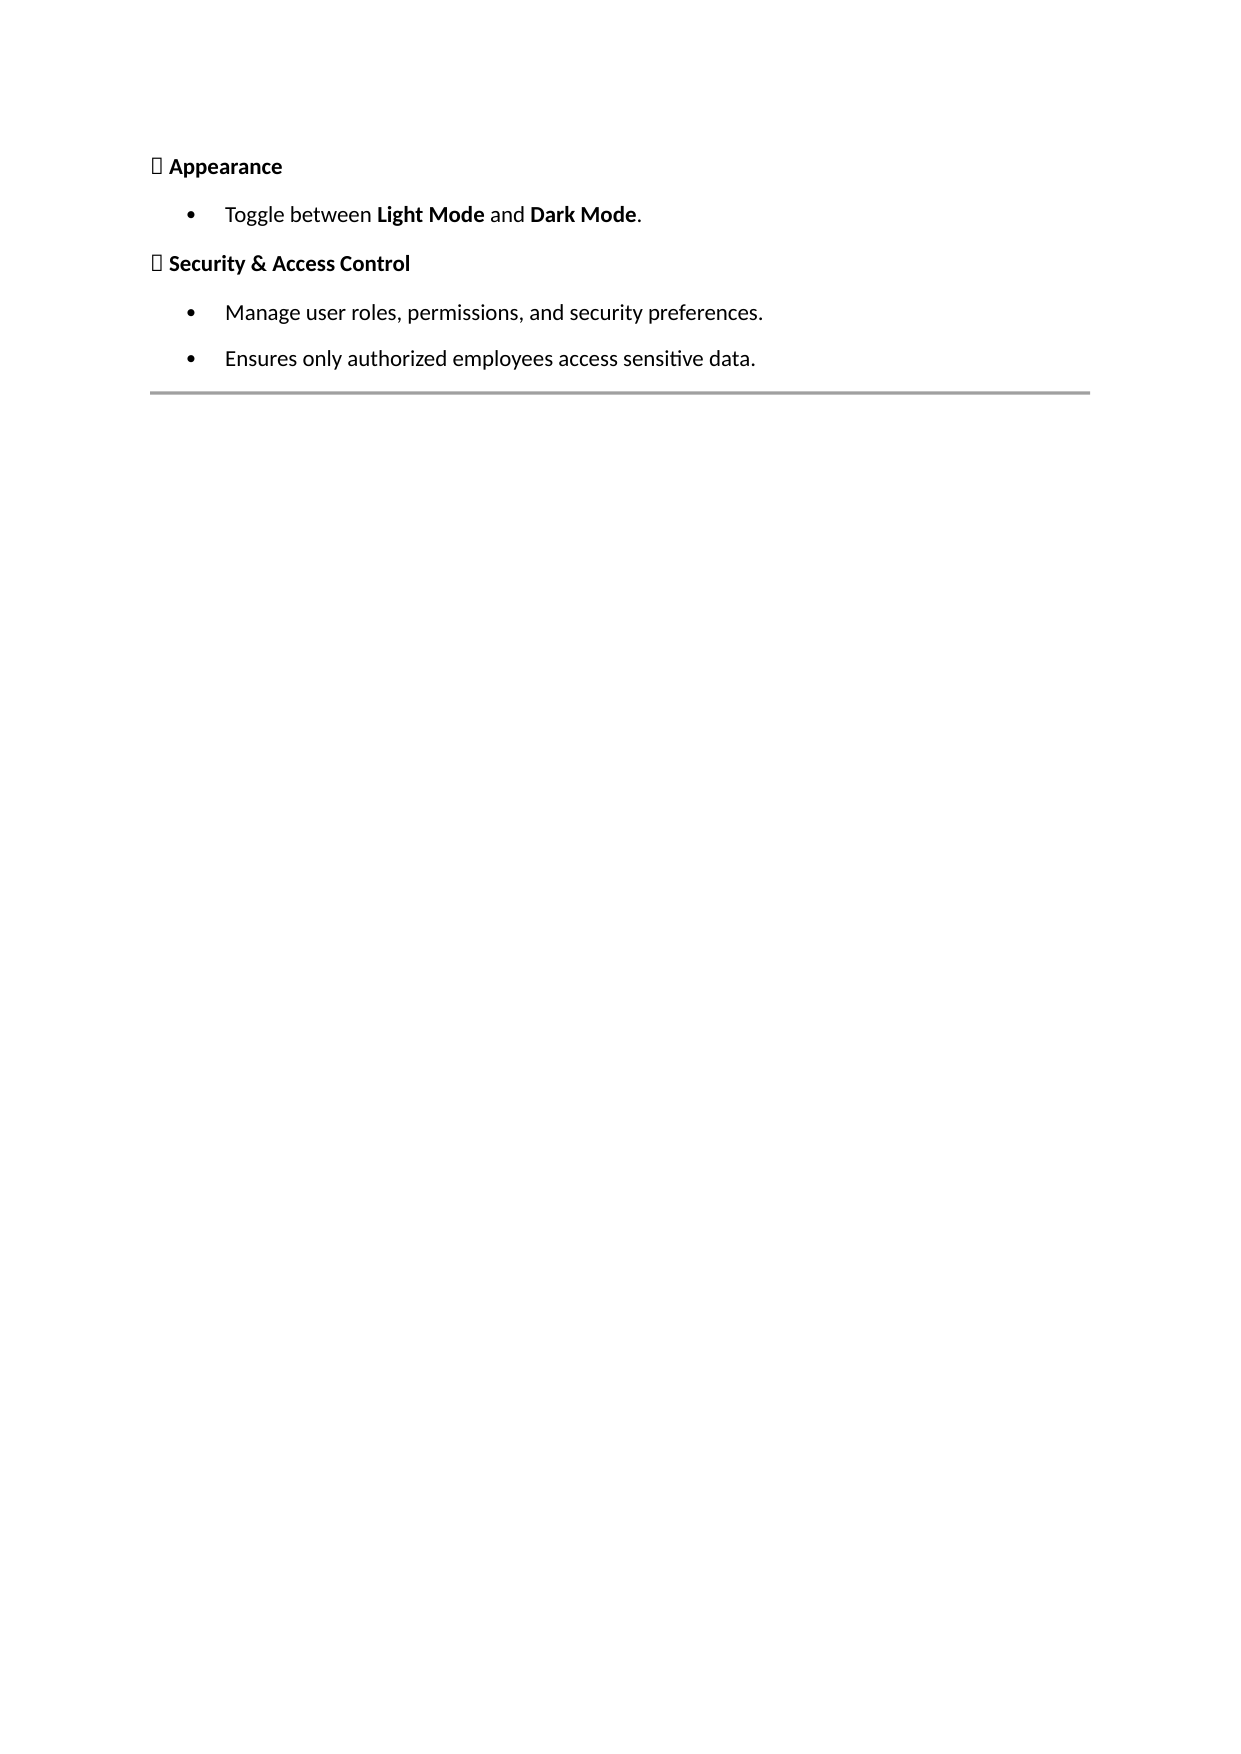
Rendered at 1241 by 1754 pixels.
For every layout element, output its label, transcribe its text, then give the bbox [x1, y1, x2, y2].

list Toggle between Light Mode and Dark Mode. [187, 200, 1090, 228]
text 🔹 Appearance [150, 150, 1090, 181]
list Ensures only authorized employees access sensitive data. [187, 344, 1090, 373]
text 🔹 Security & Access Control [150, 247, 1090, 278]
list Manage user roles, permissions, and security preferences. [187, 298, 1090, 326]
